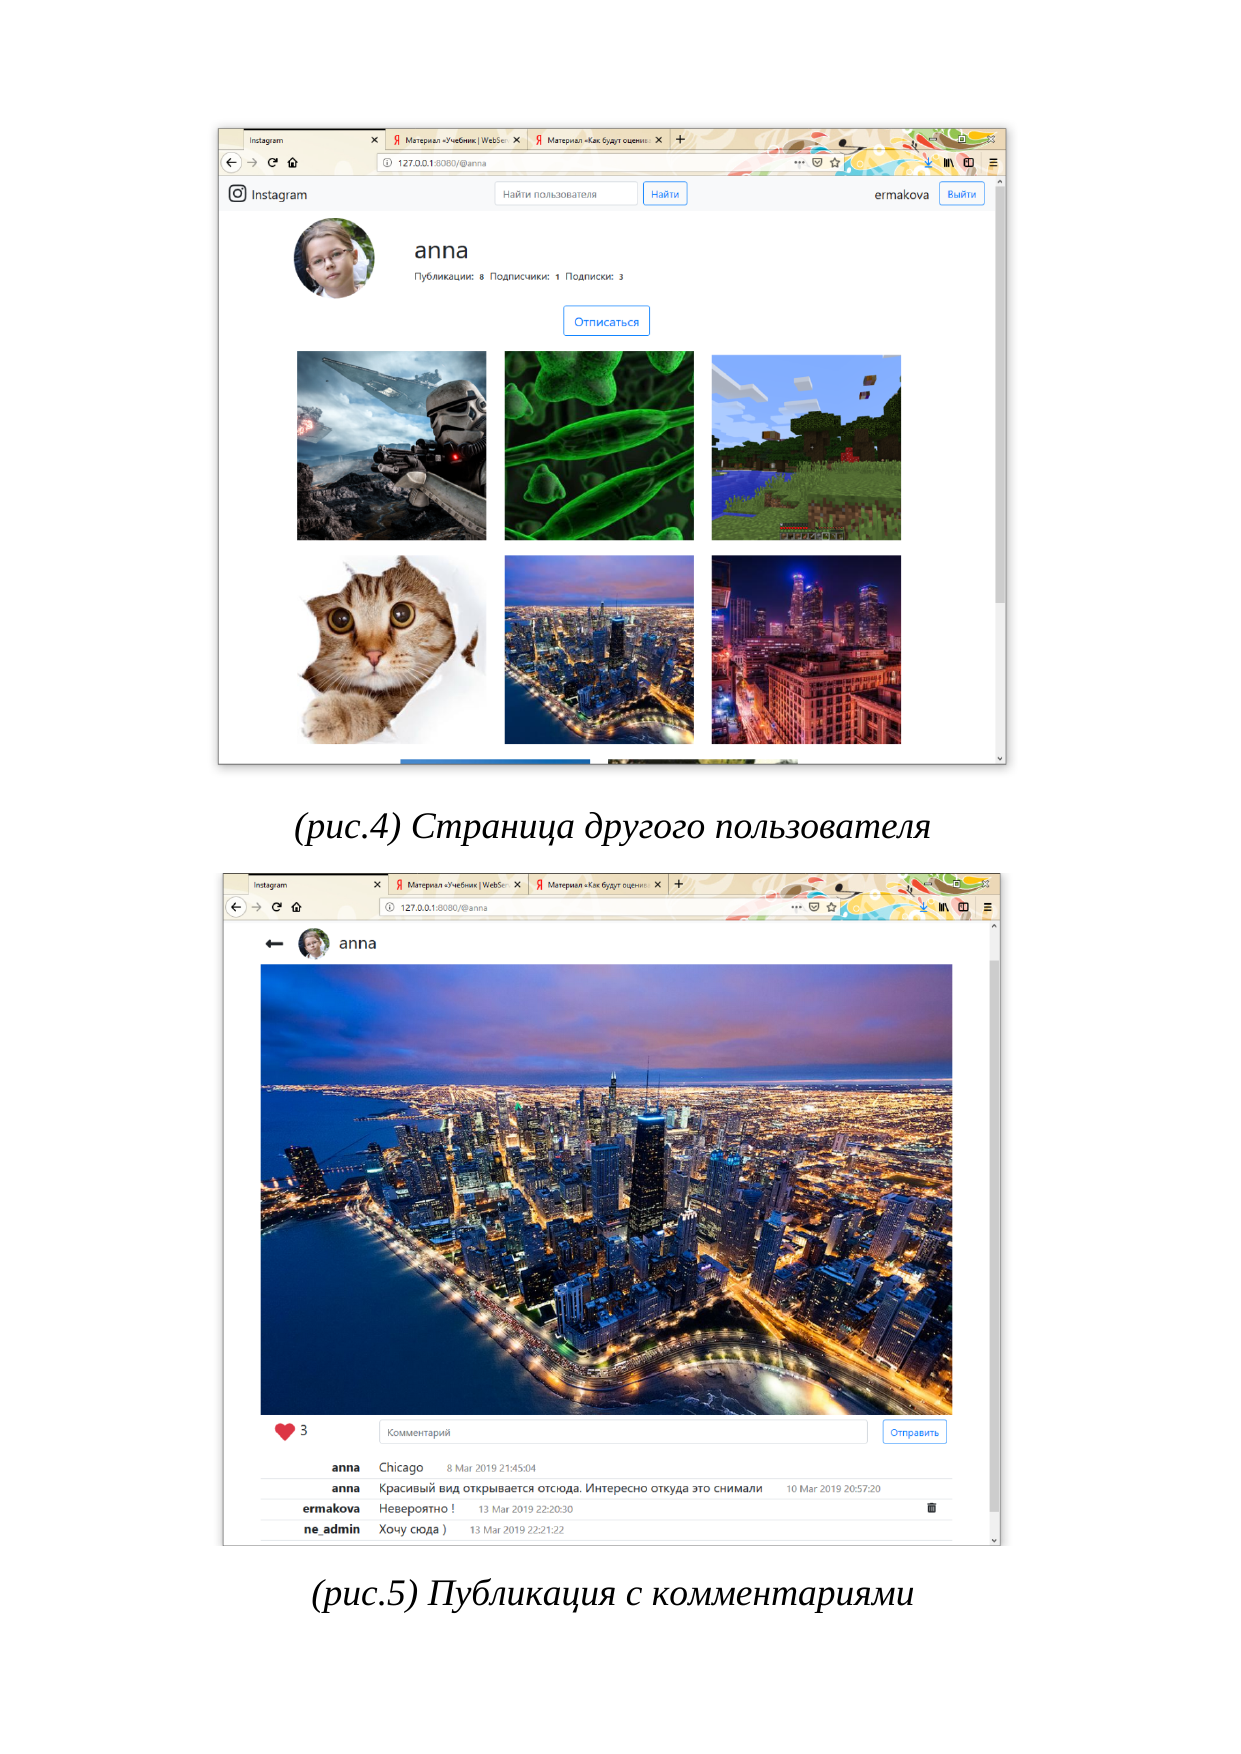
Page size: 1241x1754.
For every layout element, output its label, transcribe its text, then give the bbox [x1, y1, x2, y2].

picture [207, 118, 1018, 778]
text (рис.5) Публикация с комментариями [74, 1571, 1152, 1614]
text (рис.4) Страница другого пользователя [74, 803, 1152, 846]
picture [212, 873, 1013, 1546]
